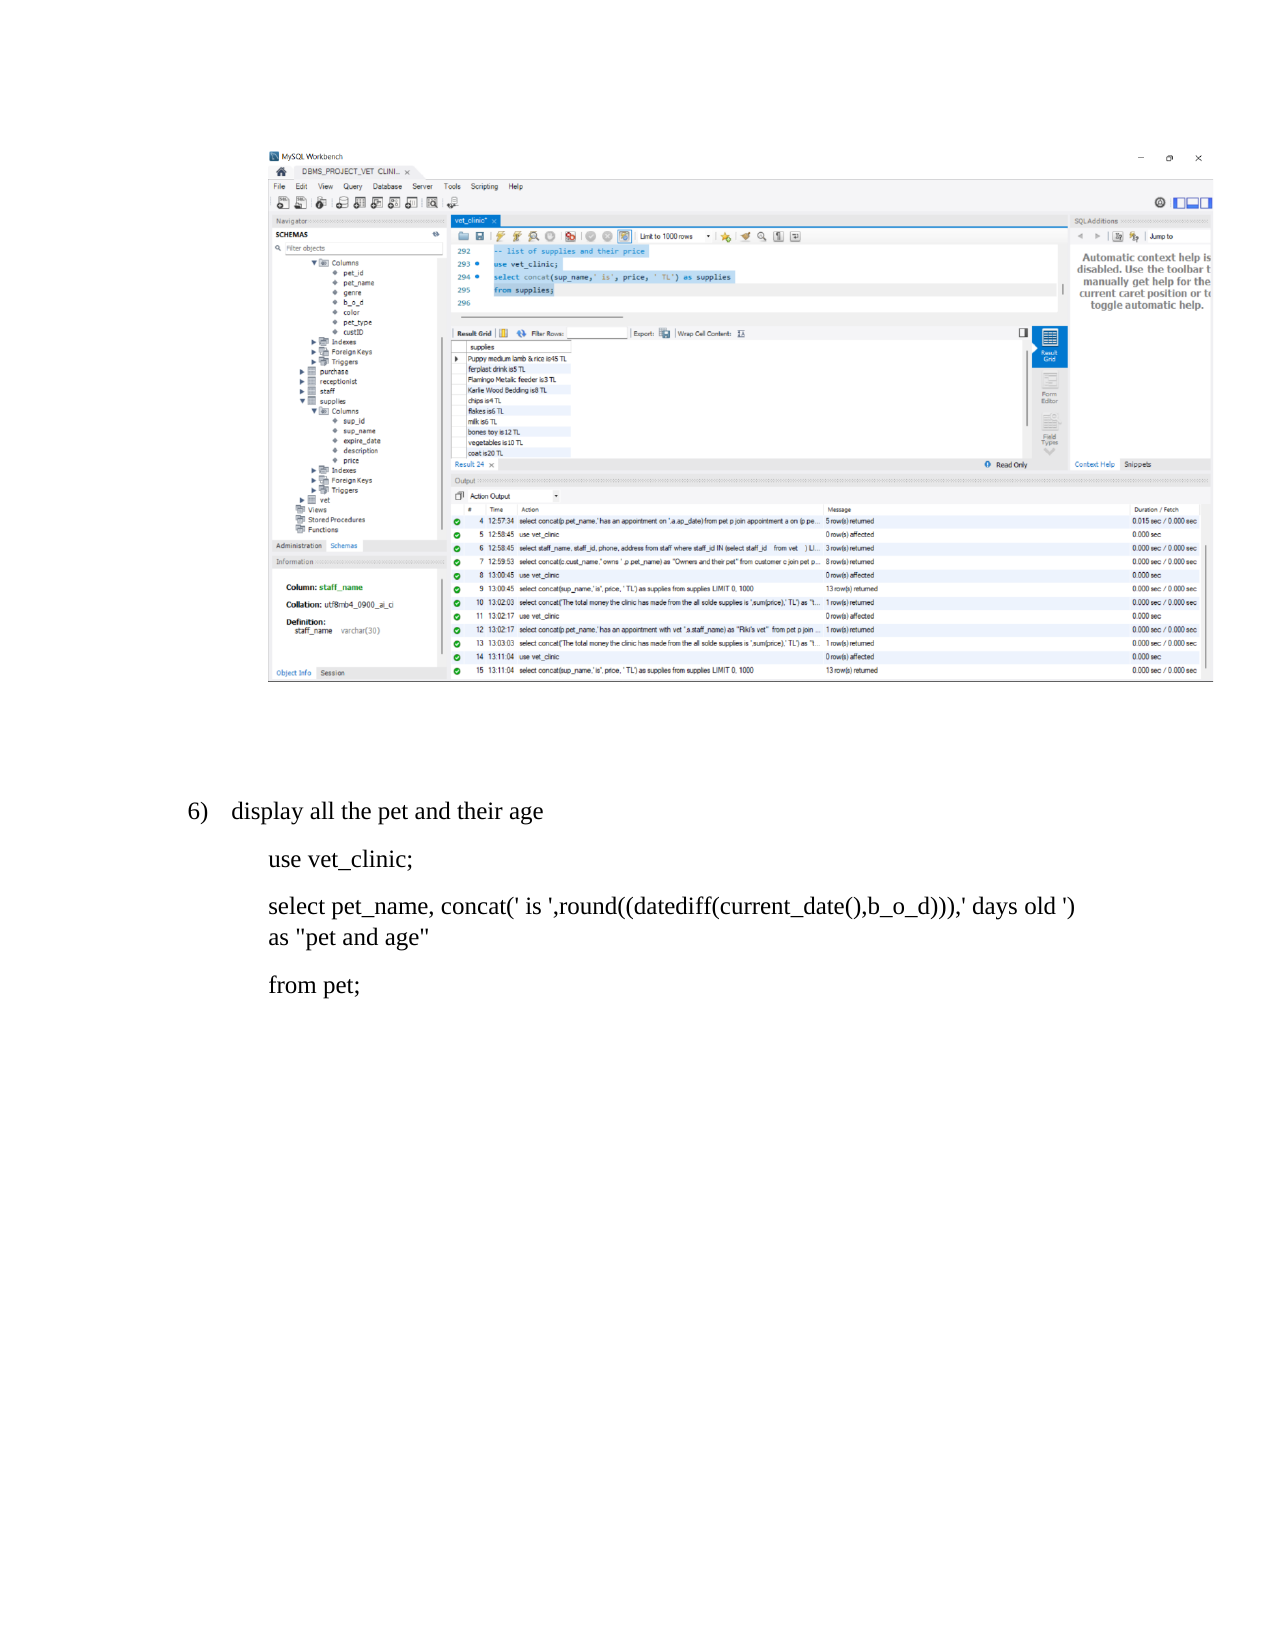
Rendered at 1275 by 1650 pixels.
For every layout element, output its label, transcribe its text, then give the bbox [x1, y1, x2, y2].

text select pet_name, concat(' is ',round((datediff(current_date(),b_o_d))),' days old ') as "pet and age" [268, 891, 1098, 951]
text use vet_clinic; [150, 844, 1098, 872]
list display all the pet and their age [187, 796, 1098, 825]
picture [268, 150, 1214, 682]
text from pet; [150, 970, 1098, 999]
